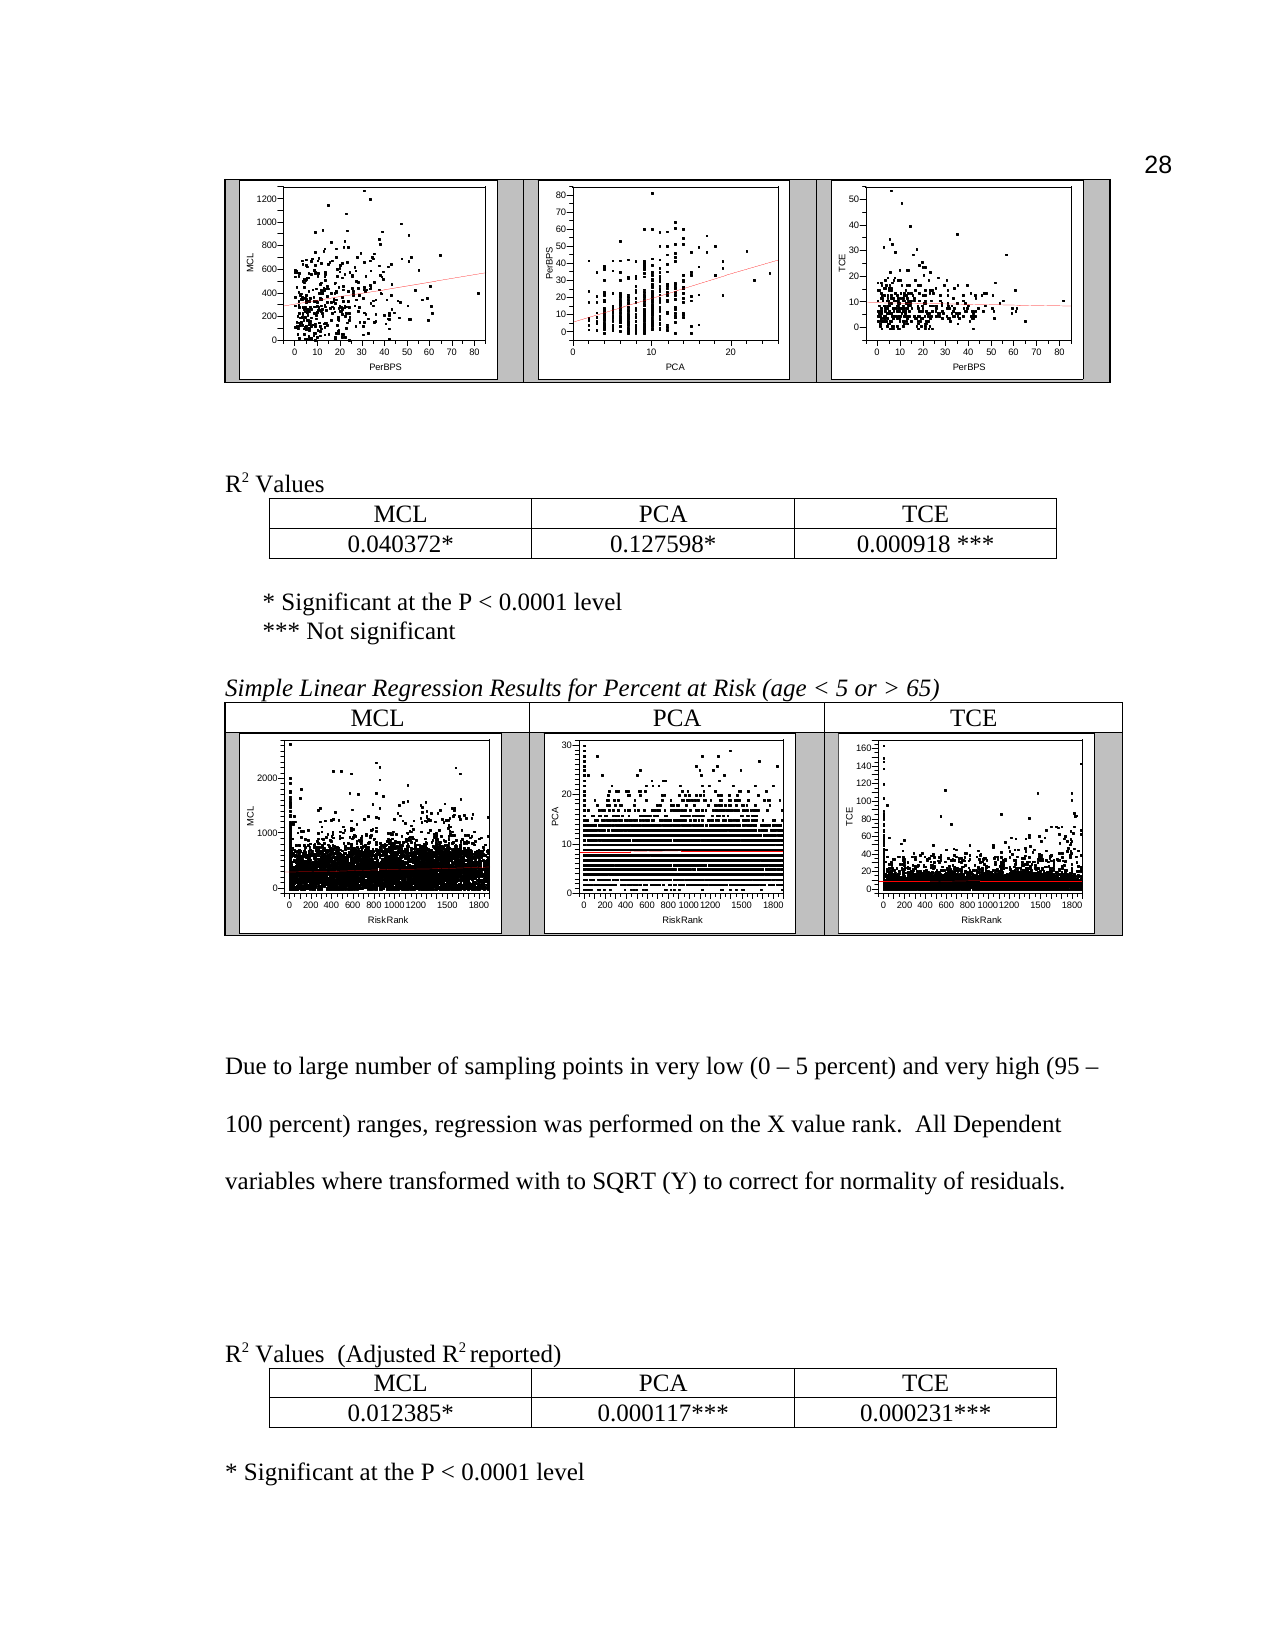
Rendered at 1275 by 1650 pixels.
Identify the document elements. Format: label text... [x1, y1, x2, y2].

table_cell [524, 180, 816, 382]
text * Significant at the P < 0.0001 level [262, 587, 1125, 616]
table_header PCA [532, 1369, 794, 1397]
text R2 Values [225, 469, 1125, 498]
table_header PCA [532, 499, 794, 528]
table_cell 0.127598* [532, 529, 794, 557]
text * Significant at the P < 0.0001 level [225, 1457, 1125, 1486]
table_cell [530, 733, 824, 935]
text Simple Linear Regression Results for Percent at Risk (age < 5 or > 65) [225, 673, 1125, 702]
table_cell [226, 733, 529, 935]
table_header TCE [795, 499, 1056, 528]
table_header MCL [270, 1369, 531, 1397]
table_cell 0.040372* [270, 529, 531, 557]
table_cell 0.012385* [270, 1398, 531, 1427]
text *** Not significant [262, 616, 1125, 645]
table_header TCE [795, 1369, 1056, 1397]
table_header MCL [226, 703, 529, 732]
table_cell [226, 180, 523, 382]
table_cell 0.000231*** [795, 1398, 1056, 1427]
table_cell 0.000117*** [532, 1398, 794, 1427]
table_header PCA [530, 703, 824, 732]
table_header TCE [825, 703, 1122, 732]
text Due to large number of sampling points in very low (0 – 5 percent) and very high (95 – 100 percent) ranges, regression was performed on the X value rank. All Dependent variables where transformed with to SQRT (Y) to correct for normality of residuals. [225, 1051, 1125, 1195]
table_header MCL [270, 499, 531, 528]
table_cell [817, 180, 1109, 382]
table_cell 0.000918 *** [795, 529, 1056, 557]
table_cell [825, 733, 1122, 935]
text R2 Values (Adjusted R2 reported) [225, 1339, 1125, 1367]
